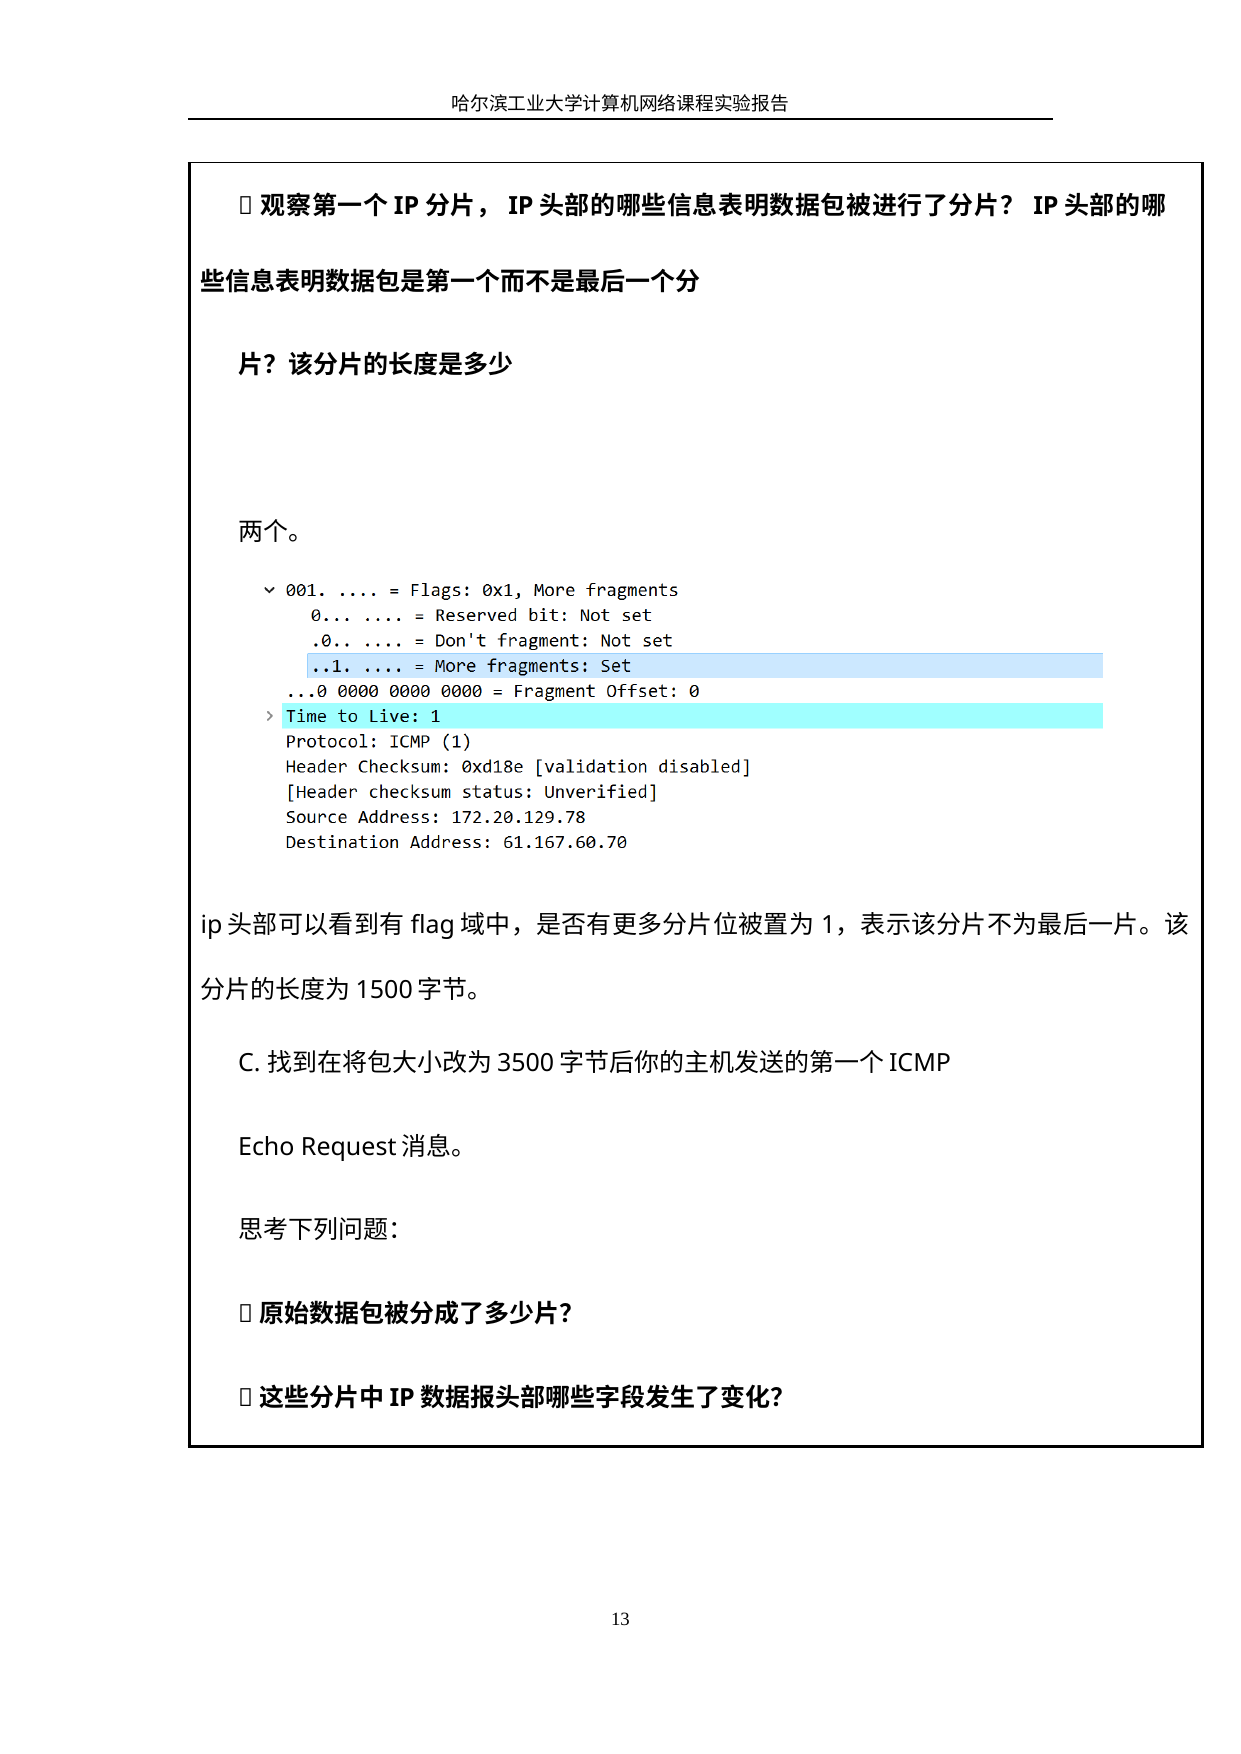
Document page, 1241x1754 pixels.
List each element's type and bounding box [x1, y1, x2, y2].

picture [237, 581, 1103, 853]
table_cell [191, 163, 1201, 1444]
